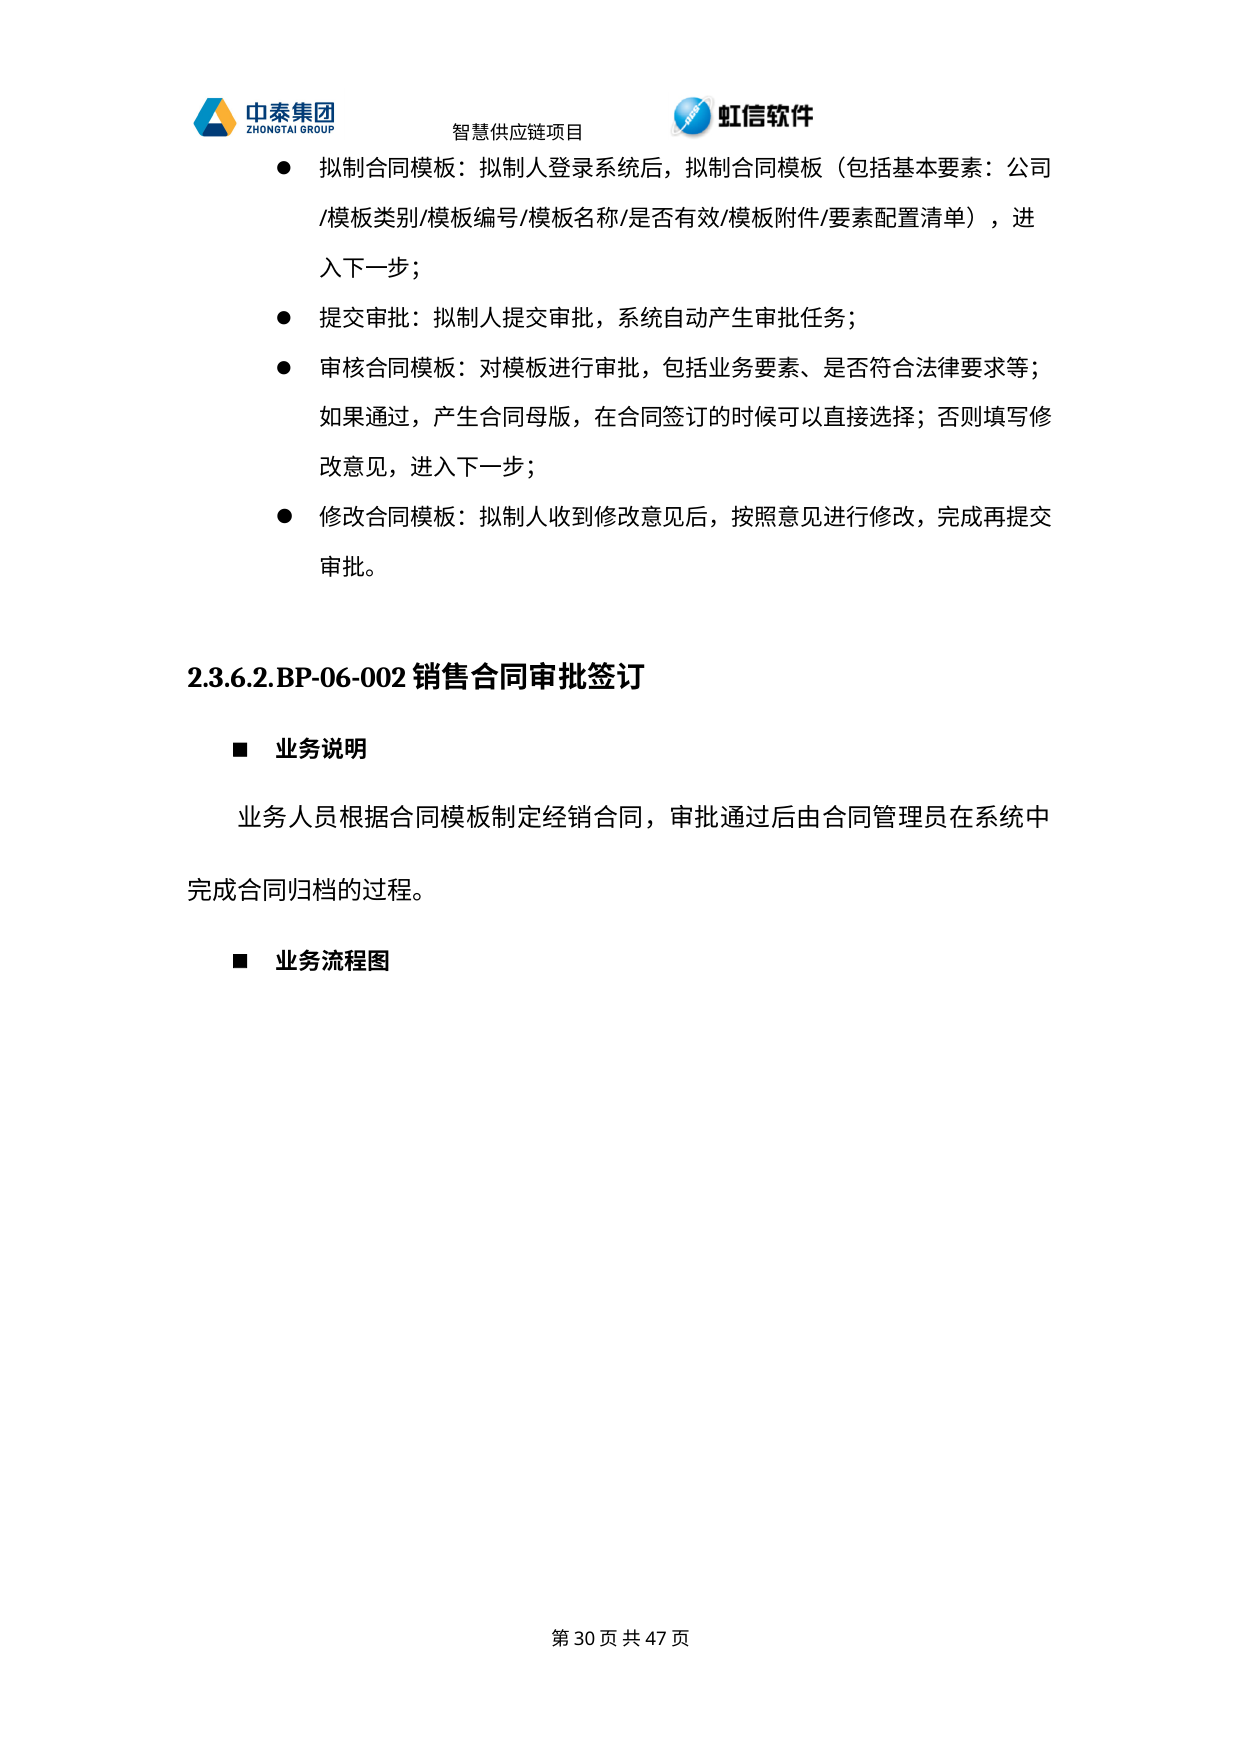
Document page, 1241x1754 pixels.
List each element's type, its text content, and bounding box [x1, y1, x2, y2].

list 业务流程图 [231, 943, 1053, 976]
list 修改合同模板：拟制人收到修改意见后，按照意见进行修改，完成再提交审批。 [275, 499, 1053, 582]
list 拟制合同模板：拟制人登录系统后，拟制合同模板（包括基本要素：公司/模板类别/模板编号/模板名称/是否有效/模板附件/要素配置清单），进入下一步； [275, 150, 1053, 283]
text 业务人员根据合同模板制定经销合同，审批通过后由合同管理员在系统中完成合同归档的过程。 [187, 798, 1053, 906]
subtitle BP-06-002销售合同审批签订 [187, 654, 1053, 696]
picture [187, 88, 345, 140]
picture [668, 92, 813, 140]
list 业务说明 [231, 731, 1053, 764]
list 提交审批：拟制人提交审批，系统自动产生审批任务； [275, 299, 1053, 333]
list 审核合同模板：对模板进行审批，包括业务要素、是否符合法律要求等；如果通过，产生合同母版，在合同签订的时候可以直接选择；否则填写修改意见，进入下一步； [275, 349, 1053, 482]
